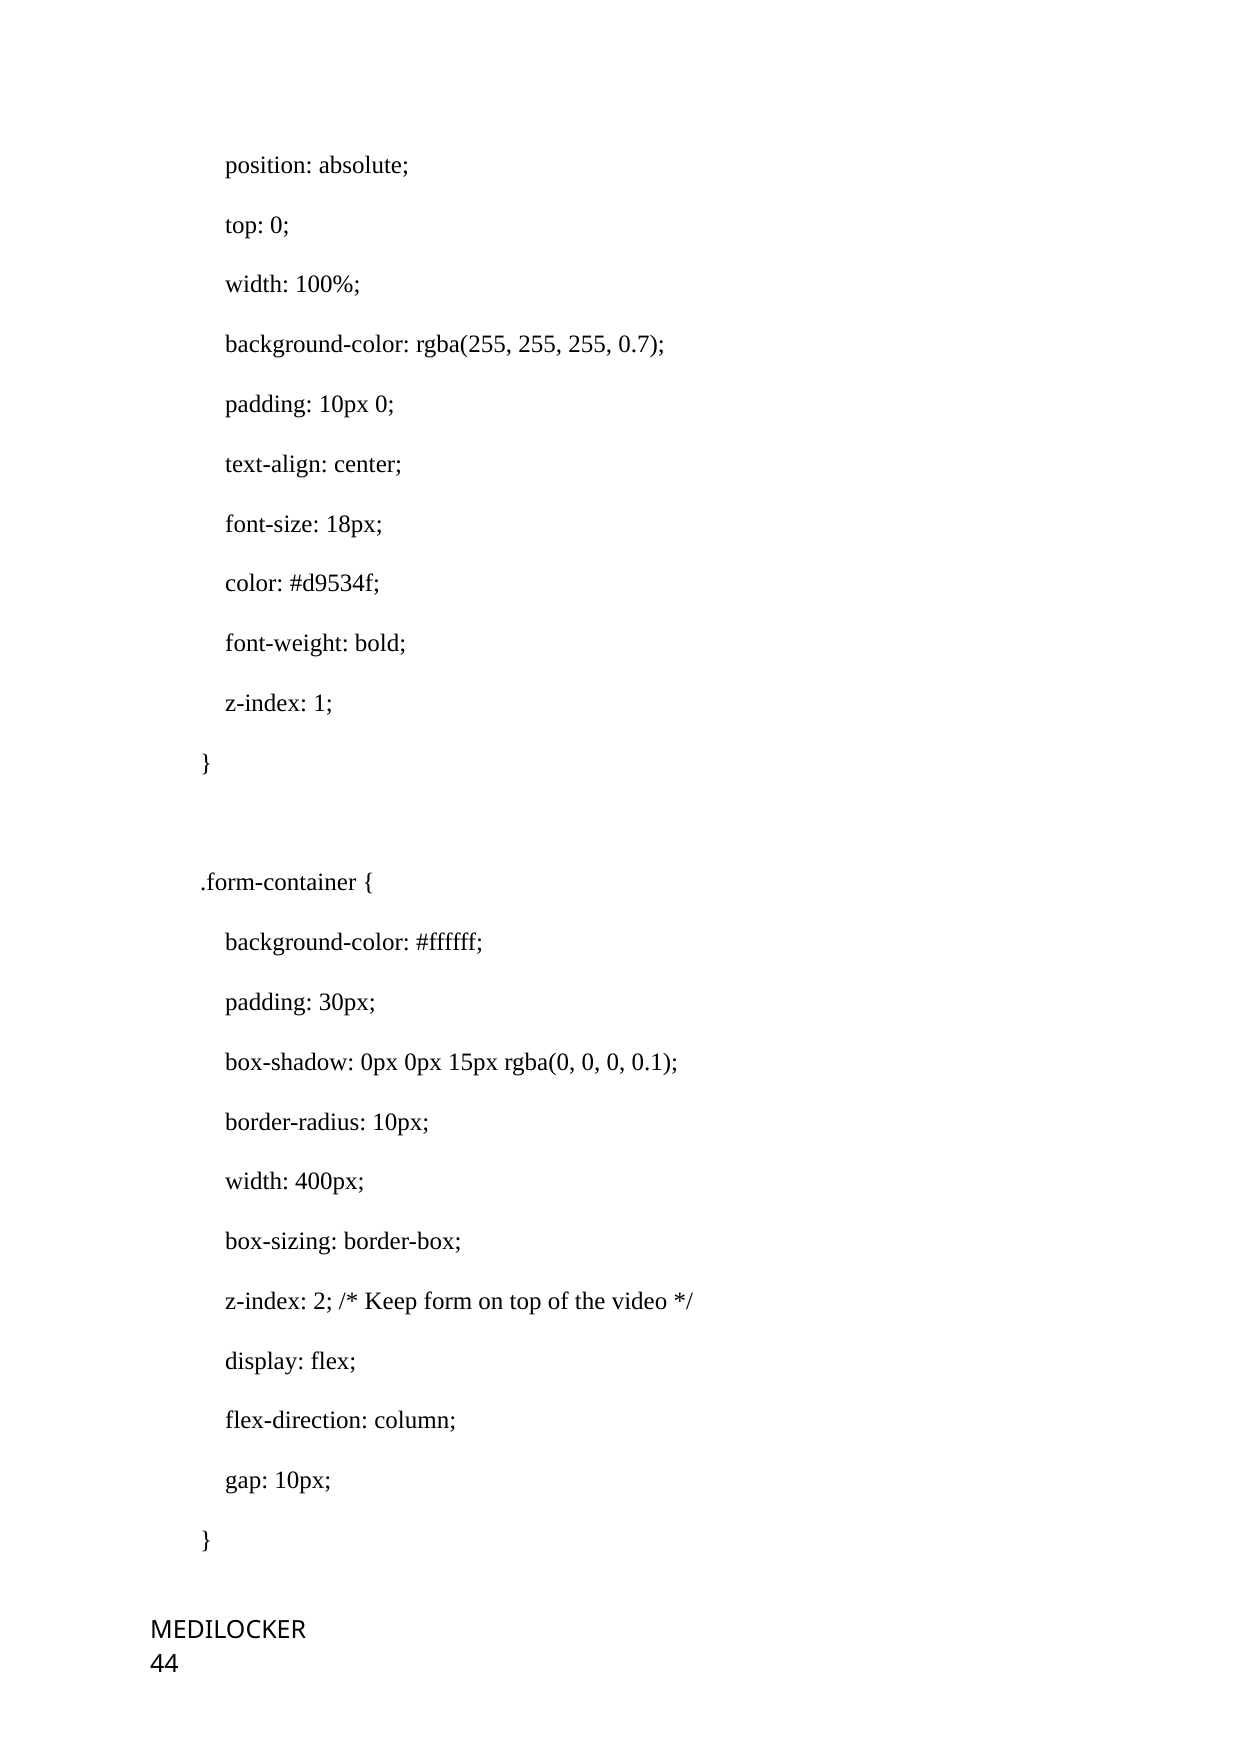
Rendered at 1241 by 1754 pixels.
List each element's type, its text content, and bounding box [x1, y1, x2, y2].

text border-radius: 10px; [150, 1107, 1090, 1135]
text font-size: 18px; [150, 509, 1090, 537]
text top: 0; [150, 210, 1090, 238]
text } [150, 748, 1090, 777]
text background-color: rgba(255, 255, 255, 0.7); [150, 329, 1090, 358]
text text-align: center; [150, 449, 1090, 478]
text padding: 10px 0; [150, 389, 1090, 418]
text z-index: 2; /* Keep form on top of the video */ [150, 1286, 1090, 1315]
text } [150, 1525, 1090, 1554]
text box-shadow: 0px 0px 15px rgba(0, 0, 0, 0.1); [150, 1047, 1090, 1076]
text width: 100%; [150, 269, 1090, 298]
text box-sizing: border-box; [150, 1226, 1090, 1255]
text .form-container { [150, 867, 1090, 896]
text width: 400px; [150, 1166, 1090, 1195]
text gap: 10px; [150, 1465, 1090, 1494]
text flex-direction: column; [150, 1406, 1090, 1434]
text z-index: 1; [150, 688, 1090, 717]
text font-weight: bold; [150, 628, 1090, 657]
text color: #d9534f; [150, 568, 1090, 597]
text padding: 30px; [150, 987, 1090, 1016]
text background-color: #ffffff; [150, 927, 1090, 956]
text position: absolute; [150, 150, 1090, 179]
text display: flex; [150, 1346, 1090, 1374]
